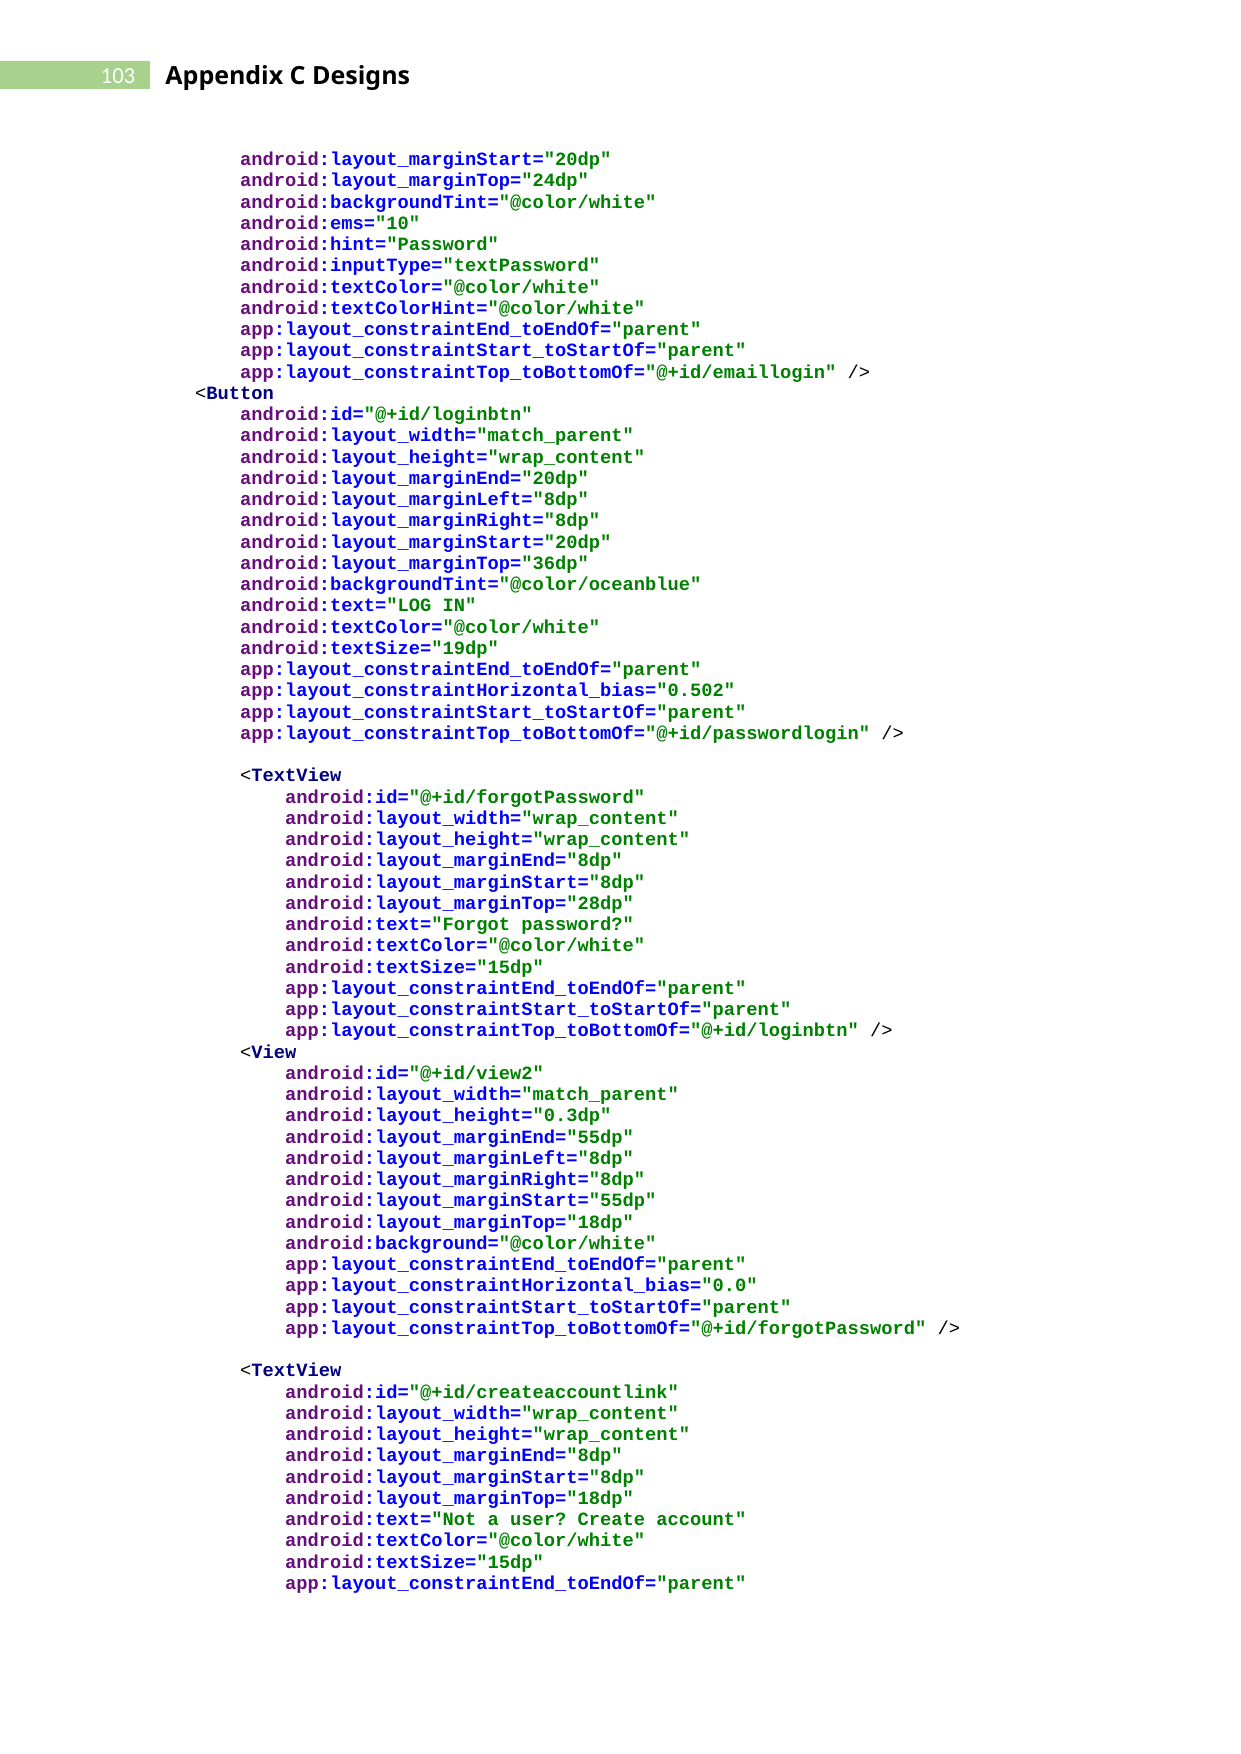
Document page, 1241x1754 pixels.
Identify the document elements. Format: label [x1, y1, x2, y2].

text [150, 150, 1090, 1595]
